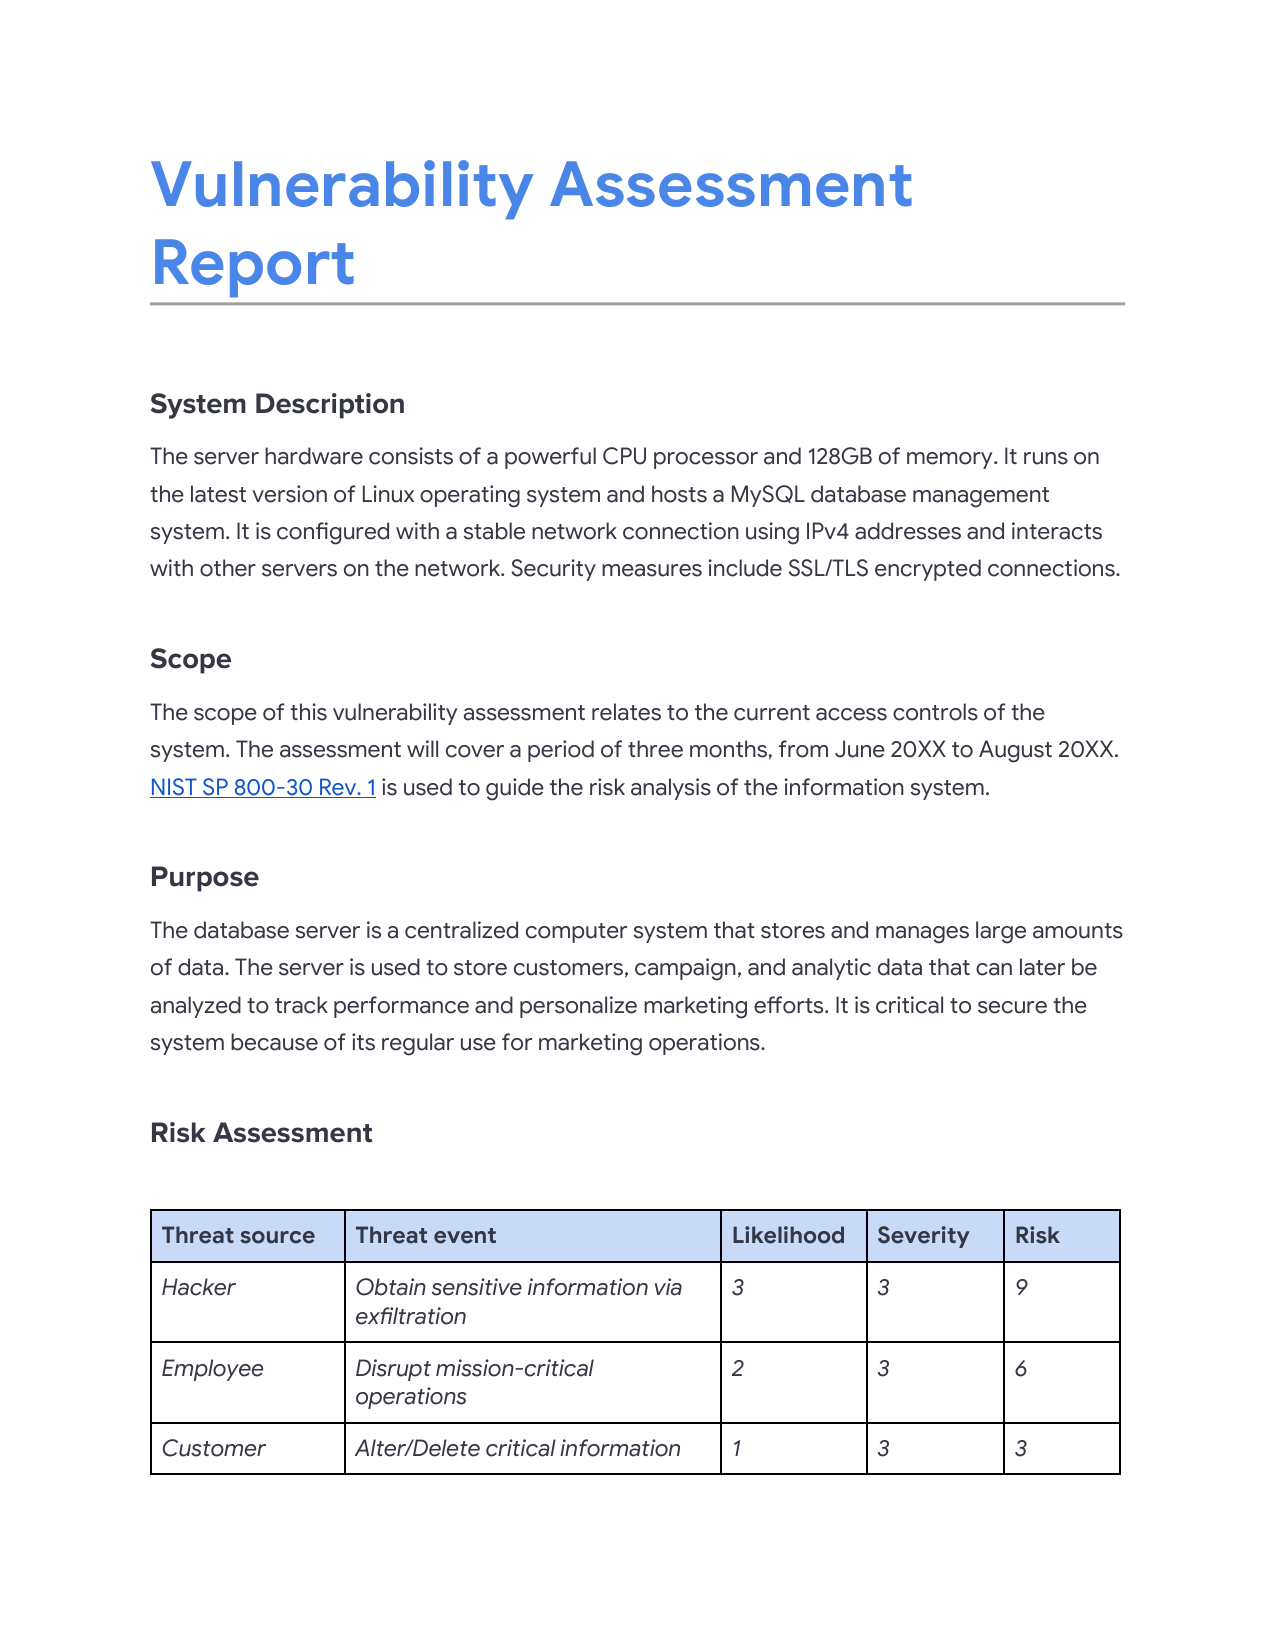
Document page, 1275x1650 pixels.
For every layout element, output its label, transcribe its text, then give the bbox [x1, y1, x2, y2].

table_cell Obtain sensitive information via exfiltration [346, 1263, 720, 1341]
table_cell 3 [868, 1424, 1003, 1473]
table_cell 3 [722, 1263, 866, 1341]
text The database server is a centralized computer system that stores and manages large amounts of data. The server is used to store customers, campaign, and analytic data that can later be analyzed to track performance and personalize marketing efforts. It is critical to secure the system because of its regular use for marketing operations. [150, 916, 1125, 1057]
subtitle Scope [150, 642, 1125, 677]
table_cell 3 [1005, 1424, 1119, 1473]
table_cell Customer [152, 1424, 344, 1473]
table_header Threat source [152, 1211, 344, 1261]
table_cell 9 [1005, 1263, 1119, 1341]
table_cell 6 [1005, 1343, 1119, 1422]
table_cell 3 [868, 1343, 1003, 1422]
table_cell Hacker [152, 1263, 344, 1341]
table_cell Disrupt mission-critical operations [346, 1343, 720, 1422]
table_cell 3 [868, 1263, 1003, 1341]
table_cell 2 [722, 1343, 866, 1422]
table_cell Employee [152, 1343, 344, 1422]
text The scope of this vulnerability assessment relates to the current access controls of the system. The assessment will cover a period of three months, from June 20XX to August 20XX. NIST SP 800-30 Rev. 1 is used to guide the risk analysis of the information system. [150, 698, 1125, 801]
table_header Likelihood [722, 1211, 866, 1261]
subtitle System Description [150, 386, 1125, 422]
table_header Severity [868, 1211, 1003, 1261]
table_cell 1 [722, 1424, 866, 1473]
table_header Threat event [346, 1211, 720, 1261]
title Vulnerability Assessment Report [150, 146, 1125, 302]
table_header Risk [1005, 1211, 1119, 1261]
subtitle Purpose [150, 860, 1125, 896]
subtitle Risk Assessment [150, 1116, 1125, 1151]
table_cell Alter/Delete critical information [346, 1424, 720, 1473]
text The server hardware consists of a powerful CPU processor and 128GB of memory. It runs on the latest version of Linux operating system and hosts a MySQL database management system. It is configured with a stable network connection using IPv4 addresses and interacts with other servers on the network. Security measures include SSL/TLS encrypted connections. [150, 443, 1125, 583]
